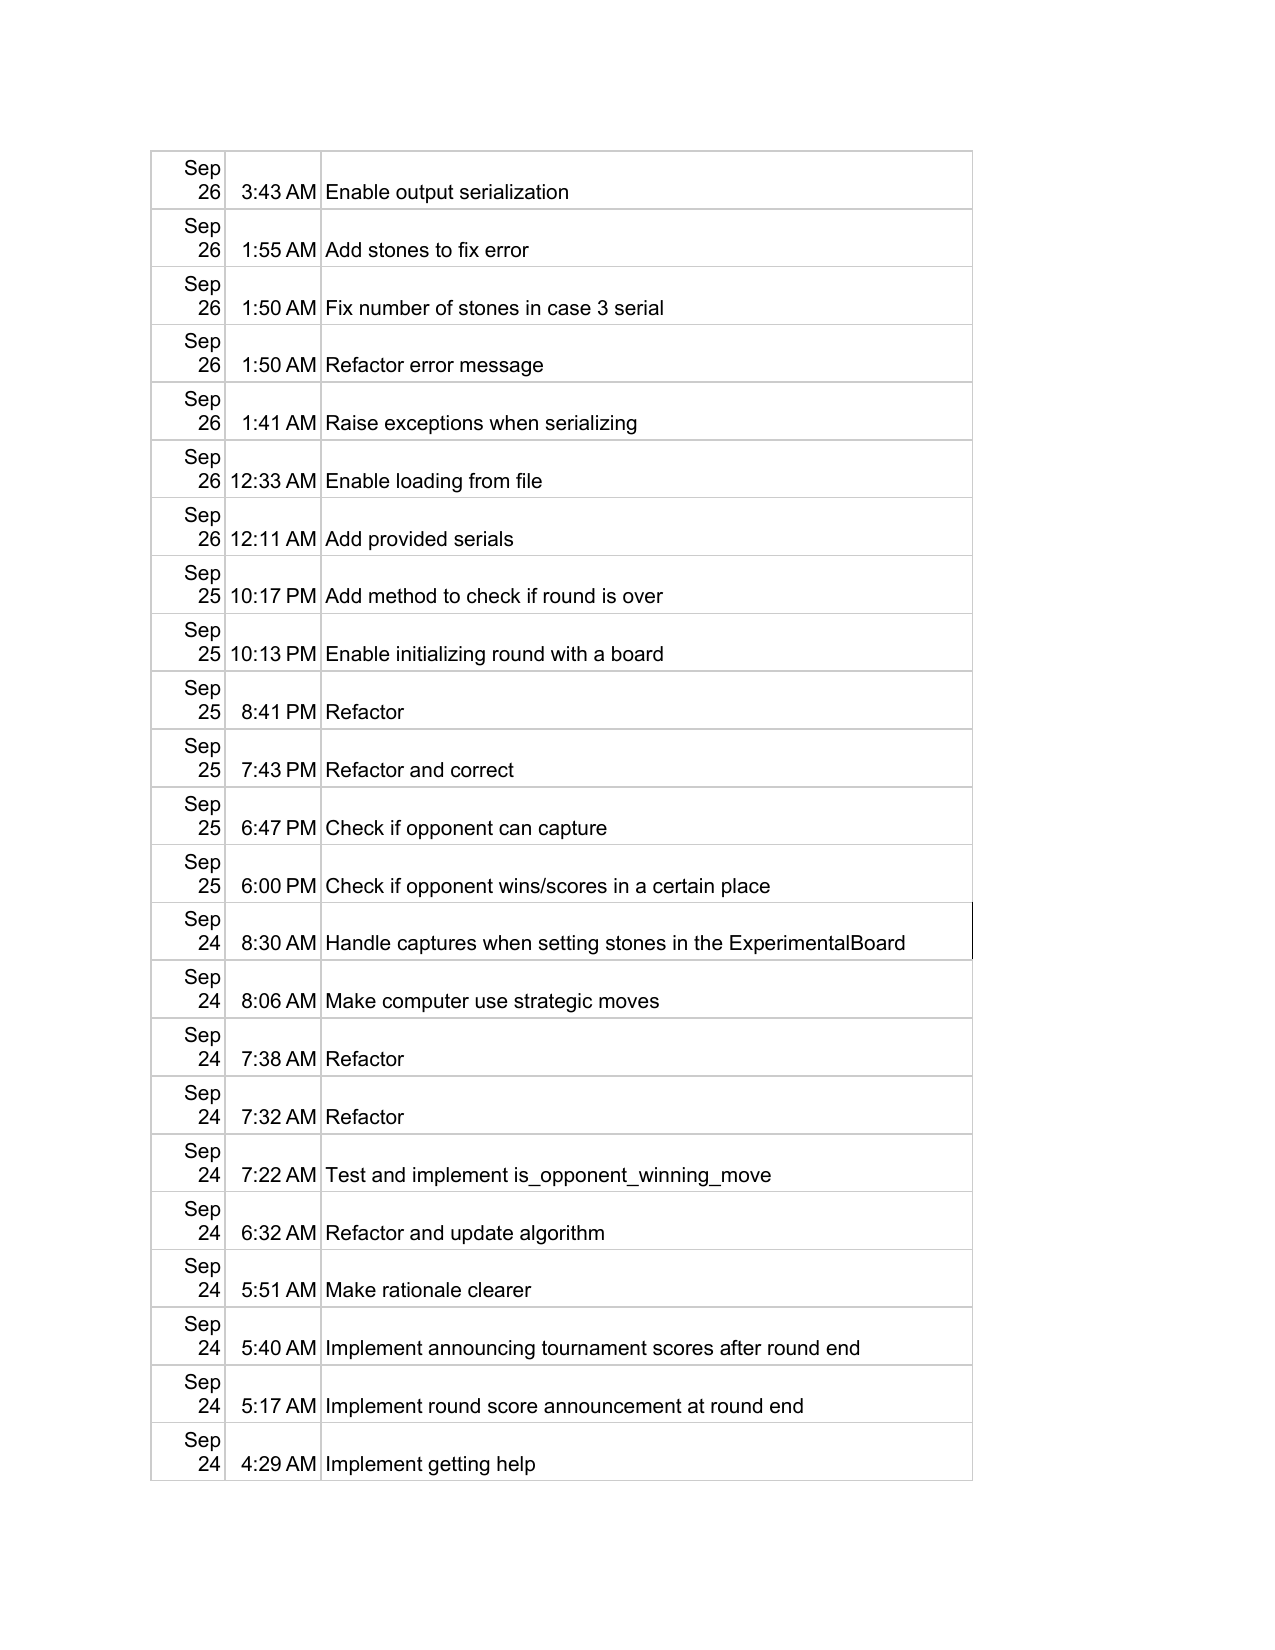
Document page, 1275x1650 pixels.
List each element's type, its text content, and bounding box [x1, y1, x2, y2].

table_cell 7:32 AM [226, 1077, 320, 1133]
table_cell Refactor [322, 1077, 972, 1133]
table_cell Sep 24 [152, 1192, 224, 1248]
table_cell Add provided serials [322, 498, 972, 555]
table_cell Implement round score announcement at round end [322, 1366, 972, 1422]
table_cell Sep 26 [152, 383, 224, 439]
table_cell 6:47 PM [226, 788, 320, 844]
table_cell Sep 24 [152, 1250, 224, 1306]
table_cell 8:41 PM [226, 672, 320, 728]
table_cell Refactor error message [322, 325, 972, 381]
table_cell 7:38 AM [226, 1019, 320, 1075]
table_cell Sep 24 [152, 1019, 224, 1075]
table_cell Make rationale clearer [322, 1250, 972, 1306]
table_cell 3:43 AM [226, 152, 320, 208]
table_cell 1:50 AM [226, 325, 320, 381]
table_cell 6:32 AM [226, 1192, 320, 1248]
table_cell Refactor [322, 1019, 972, 1075]
table_cell 1:50 AM [226, 267, 320, 323]
table_cell Refactor [322, 672, 972, 728]
table_cell 10:13 PM [226, 614, 320, 670]
table_cell Enable loading from file [322, 441, 972, 497]
table_cell Sep 26 [152, 210, 224, 266]
table_cell 12:11 AM [226, 498, 320, 555]
table_cell Check if opponent wins/scores in a certain place [322, 845, 972, 902]
table_cell Sep 24 [152, 1308, 224, 1364]
table_cell 1:55 AM [226, 210, 320, 266]
table_cell Fix number of stones in case 3 serial [322, 267, 972, 323]
table_cell Test and implement is_opponent_winning_move [322, 1135, 972, 1191]
table_cell Sep 26 [152, 152, 224, 208]
table_cell Make computer use strategic moves [322, 961, 972, 1017]
table_cell Handle captures when setting stones in the ExperimentalBoard [322, 903, 972, 959]
table_cell Sep 25 [152, 845, 224, 902]
table_cell Check if opponent can capture [322, 788, 972, 844]
table_cell 8:06 AM [226, 961, 320, 1017]
table_cell Add stones to fix error [322, 210, 972, 266]
table_cell 7:43 PM [226, 730, 320, 786]
table_cell Sep 24 [152, 1135, 224, 1191]
table_cell Sep 25 [152, 788, 224, 844]
table_cell Sep 24 [152, 961, 224, 1017]
table_cell Sep 26 [152, 325, 224, 381]
table_cell Enable output serialization [322, 152, 972, 208]
table_cell Sep 24 [152, 1077, 224, 1133]
table_cell 7:22 AM [226, 1135, 320, 1191]
table_cell 5:40 AM [226, 1308, 320, 1364]
table_cell 5:51 AM [226, 1250, 320, 1306]
table_cell Sep 24 [152, 1366, 224, 1422]
table_cell Sep 26 [152, 267, 224, 323]
table_cell Refactor and update algorithm [322, 1192, 972, 1248]
table_cell Refactor and correct [322, 730, 972, 786]
table_cell Sep 25 [152, 556, 224, 612]
table_cell 5:17 AM [226, 1366, 320, 1422]
table_cell 6:00 PM [226, 845, 320, 902]
table_cell 4:29 AM [226, 1423, 320, 1480]
table_cell 12:33 AM [226, 441, 320, 497]
table_cell Sep 24 [152, 903, 224, 959]
table_cell 8:30 AM [226, 903, 320, 959]
table_cell 10:17 PM [226, 556, 320, 612]
table_cell Sep 26 [152, 498, 224, 555]
table_cell Enable initializing round with a board [322, 614, 972, 670]
table_cell Sep 25 [152, 672, 224, 728]
table_cell Implement getting help [322, 1423, 972, 1480]
table_cell Sep 25 [152, 614, 224, 670]
table_cell Sep 25 [152, 730, 224, 786]
table_cell Sep 24 [152, 1423, 224, 1480]
table_cell Implement announcing tournament scores after round end [322, 1308, 972, 1364]
table_cell Raise exceptions when serializing [322, 383, 972, 439]
table_cell Sep 26 [152, 441, 224, 497]
table_cell Add method to check if round is over [322, 556, 972, 612]
table_cell 1:41 AM [226, 383, 320, 439]
